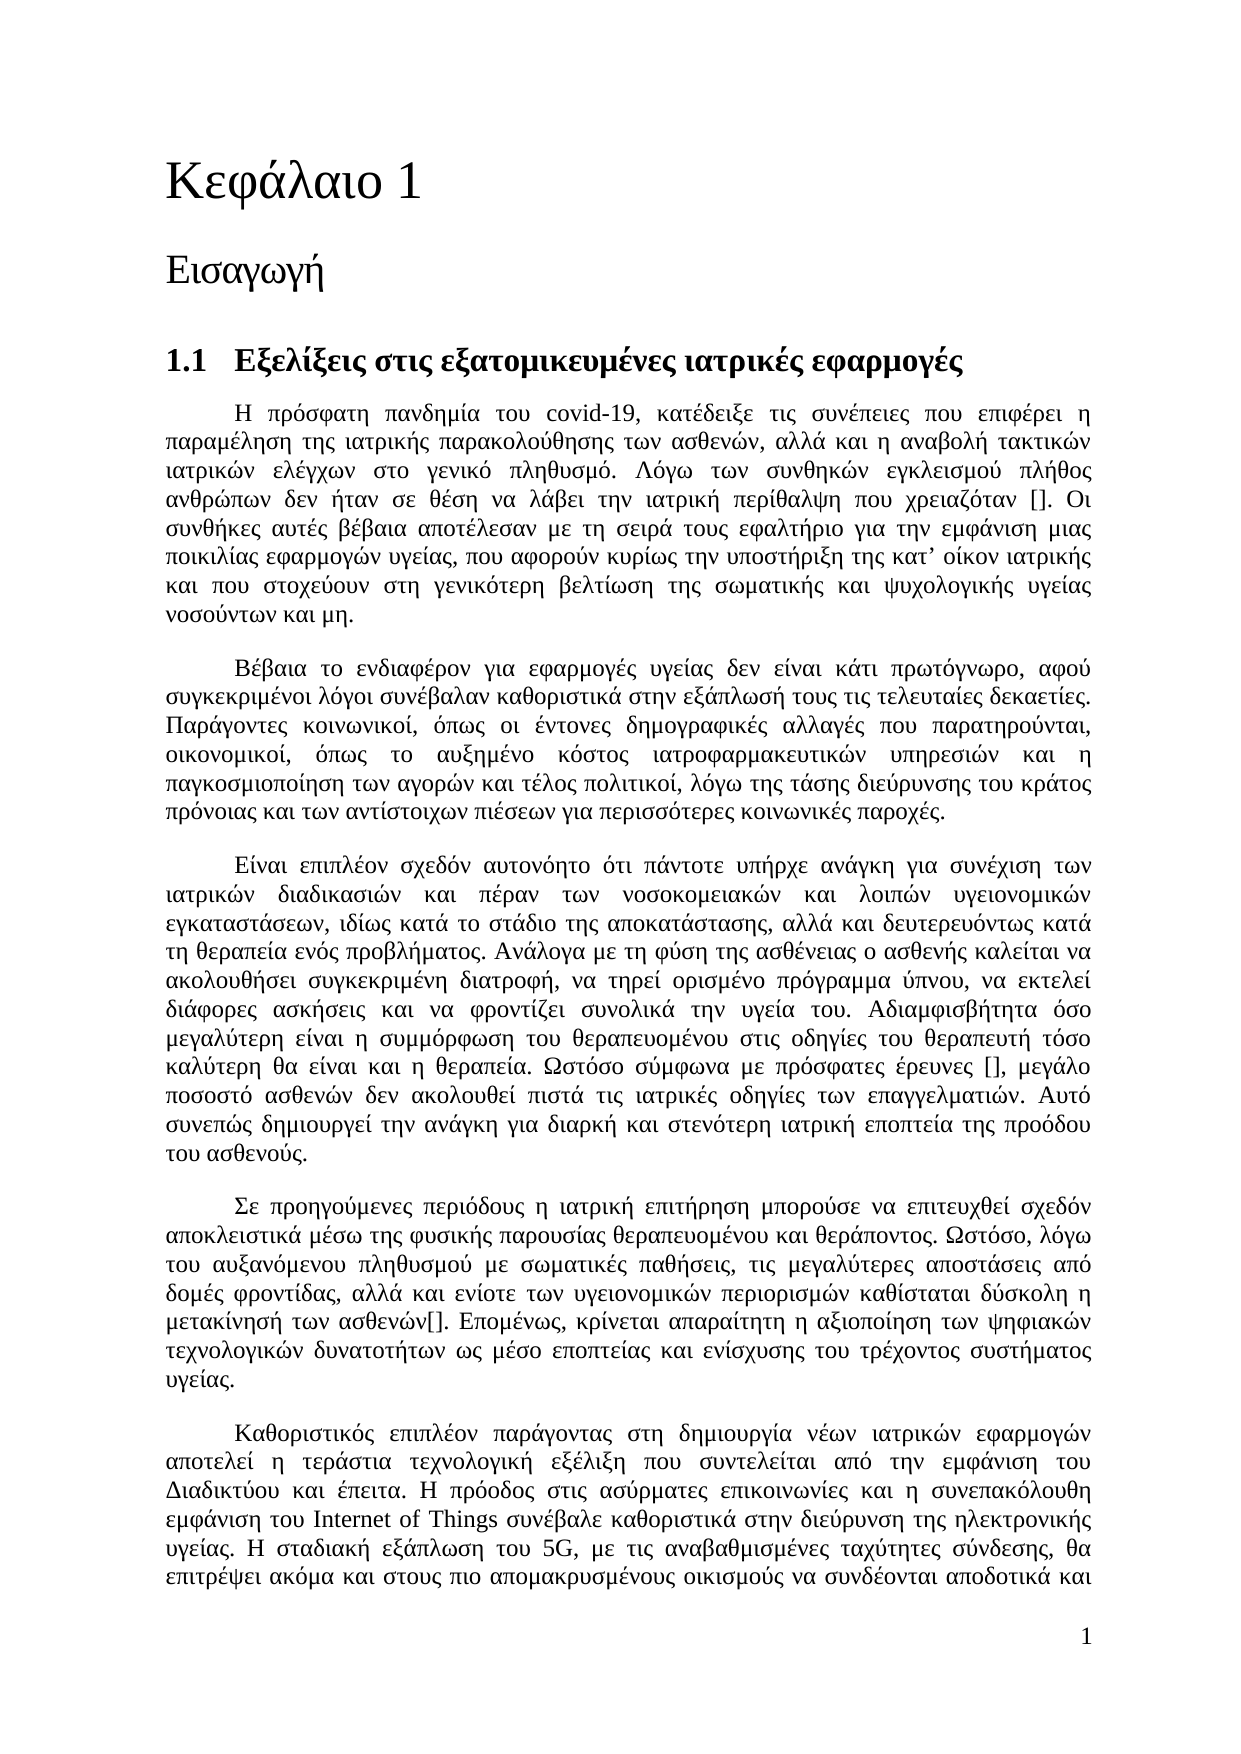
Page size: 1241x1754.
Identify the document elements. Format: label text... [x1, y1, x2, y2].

text Σε προηγούμενες περιόδους η ιατρική επιτήρηση μπορούσε να επιτευχθεί σχεδόν αποκλειστικά μέσω της φυσικής παρουσίας θεραπευομένου και θεράποντος. Ωστόσο, λόγω του αυξανόμενου πληθυσμού με σωματικές παθήσεις, τις μεγαλύτερες αποστάσεις από δομές φροντίδας, αλλά και ενίοτε των υγειονομικών περιορισμών καθίσταται δύσκολη η μετακίνησή των ασθενών[]. Επομένως, κρίνεται απαραίτητη η αξιοποίηση των ψηφιακών τεχνολογικών δυνατοτήτων ως μέσο εποπτείας και ενίσχυσης του τρέχοντος συστήματος υγείας. [165, 1191, 1092, 1393]
text Είναι επιπλέον σχεδόν αυτονόητο ότι πάντοτε υπήρχε ανάγκη για συνέχιση των ιατρικών διαδικασιών και πέραν των νοσοκομειακών και λοιπών υγειονομικών εγκαταστάσεων, ιδίως κατά το στάδιο της αποκατάστασης, αλλά και δευτερευόντως κατά τη θεραπεία ενός προβλήματος. Ανάλογα με τη φύση της ασθένειας ο ασθενής καλείται να ακολουθήσει συγκεκριμένη διατροφή, να τηρεί ορισμένο πρόγραμμα ύπνου, να εκτελεί διάφορες ασκήσεις και να φροντίζει συνολικά την υγεία του. Αδιαμφισβήτητα όσο μεγαλύτερη είναι η συμμόρφωση του θεραπευομένου στις οδηγίες του θεραπευτή τόσο καλύτερη θα είναι και η θεραπεία. Ωστόσο σύμφωνα με πρόσφατες έρευνες [], μεγάλο ποσοστό ασθενών δεν ακολουθεί πιστά τις ιατρικές οδηγίες των επαγγελματιών. Αυτό συνεπώς δημιουργεί την ανάγκη για διαρκή και στενότερη ιατρική εποπτεία της προόδου του ασθενούς. [165, 850, 1092, 1166]
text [165, 1418, 1092, 1590]
text Η πρόσφατη πανδημία του covid-19, κατέδειξε τις συνέπειες που επιφέρει η παραμέληση της ιατρικής παρακολούθησης των ασθενών, αλλά και η αναβολή τακτικών ιατρικών ελέγχων στο γενικό πληθυσμό. Λόγω των συνθηκών εγκλεισμού πλήθος ανθρώπων δεν ήταν σε θέση να λάβει την ιατρική περίθαλψη που χρειαζόταν []. Οι συνθήκες αυτές βέβαια αποτέλεσαν με τη σειρά τους εφαλτήριο για την εμφάνιση μιας ποικιλίας εφαρμογών υγείας, που αφορούν κυρίως την υποστήριξη της κατ’ οίκον ιατρικής και που στοχεύουν στη γενικότερη βελτίωση της σωματικής και ψυχολογικής υγείας νοσούντων και μη. [165, 398, 1092, 628]
title Εισαγωγή [165, 245, 1092, 293]
subtitle Εξελίξεις στις εξατομικευμένες ιατρικές εφαρμογές [165, 340, 1092, 378]
subtitle Κεφάλαιο 1 [165, 148, 1092, 210]
text Βέβαια το ενδιαφέρον για εφαρμογές υγείας δεν είναι κάτι πρωτόγνωρο, αφού συγκεκριμένοι λόγοι συνέβαλαν καθοριστικά στην εξάπλωσή τους τις τελευταίες δεκαετίες. Παράγοντες κοινωνικοί, όπως οι έντονες δημογραφικές αλλαγές που παρατηρούνται, οικονομικοί, όπως το αυξημένο κόστος ιατροφαρμακευτικών υπηρεσιών και η παγκοσμιοποίηση των αγορών και τέλος πολιτικοί, λόγω της τάσης διεύρυνσης του κράτος πρόνοιας και των αντίστοιχων πιέσεων για περισσότερες κοινωνικές παροχές. [165, 653, 1092, 825]
